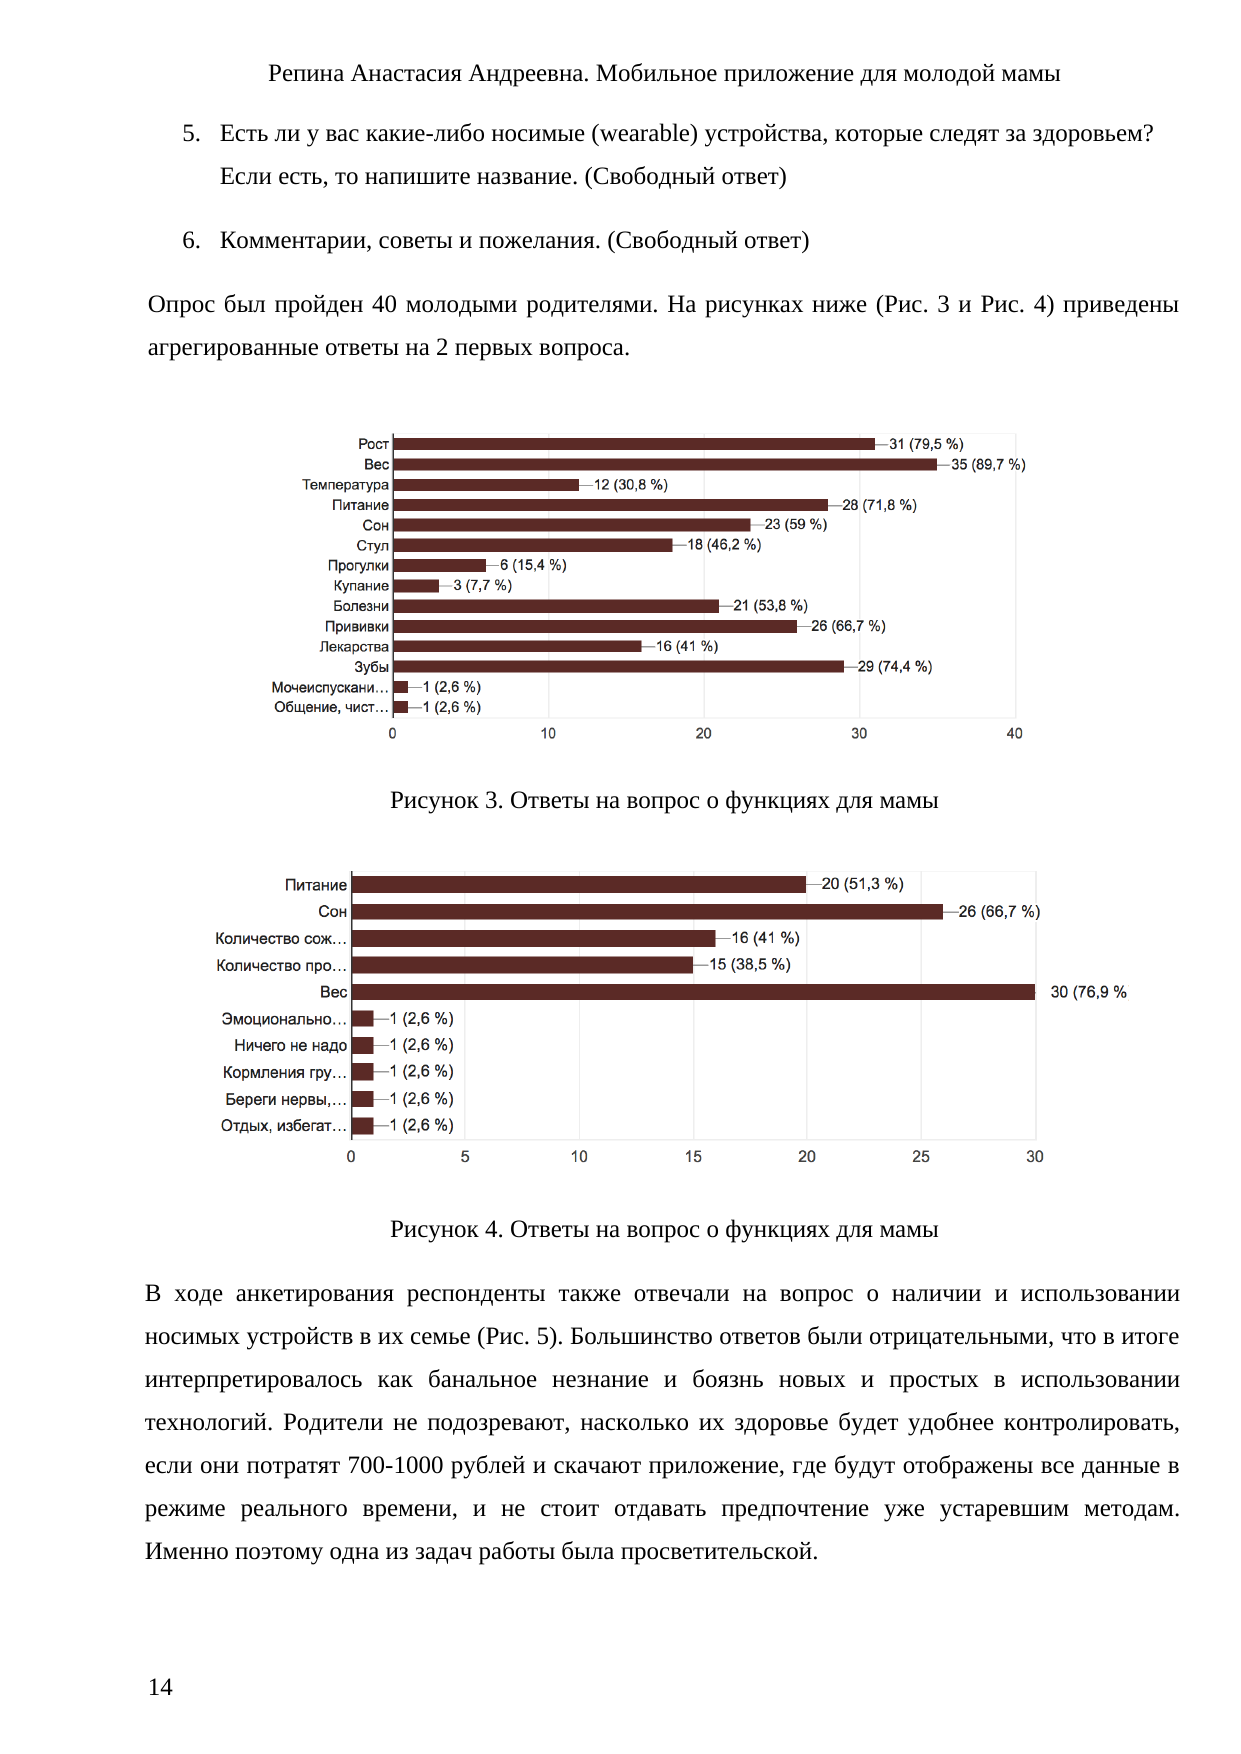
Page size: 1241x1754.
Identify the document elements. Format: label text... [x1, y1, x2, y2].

list Есть ли у вас какие-либо носимые (wearable) устройства, которые следят за здоровьем? Если есть, то напишите название. (Свободный ответ) [182, 118, 1181, 190]
text В ходе анкетирования респонденты также отвечали на вопрос о наличии и использовании носимых устройств в их семье (Рис. 5). Большинство ответов были отрицательными, что в итоге интерпретировалось как банальное незнание и боязнь новых и простых в использовании технологий. Родители не подозревают, насколько их здоровье будет удобнее контролировать, если они потратят 700-1000 рублей и скачают приложение, где будут отображены все данные в режиме реального времени, и не стоит отдавать предпочтение уже устаревшим методам. Именно поэтому одна из задач работы была просветительской. [144, 1278, 1181, 1565]
list Комментарии, советы и пожелания. (Свободный ответ) [182, 225, 1181, 254]
list Рисунок 4. Ответы на вопрос о функциях для мамы [148, 1214, 1181, 1242]
picture [176, 848, 1153, 1179]
list Опрос был пройден 40 молодыми родителями. На рисунках ниже (Рис. 3 и Рис. 4) приведены агрегированные ответы на 2 первых вопроса. [148, 289, 1181, 361]
picture [251, 396, 1078, 750]
list Рисунок 3. Ответы на вопрос о функциях для мамы [148, 785, 1181, 814]
